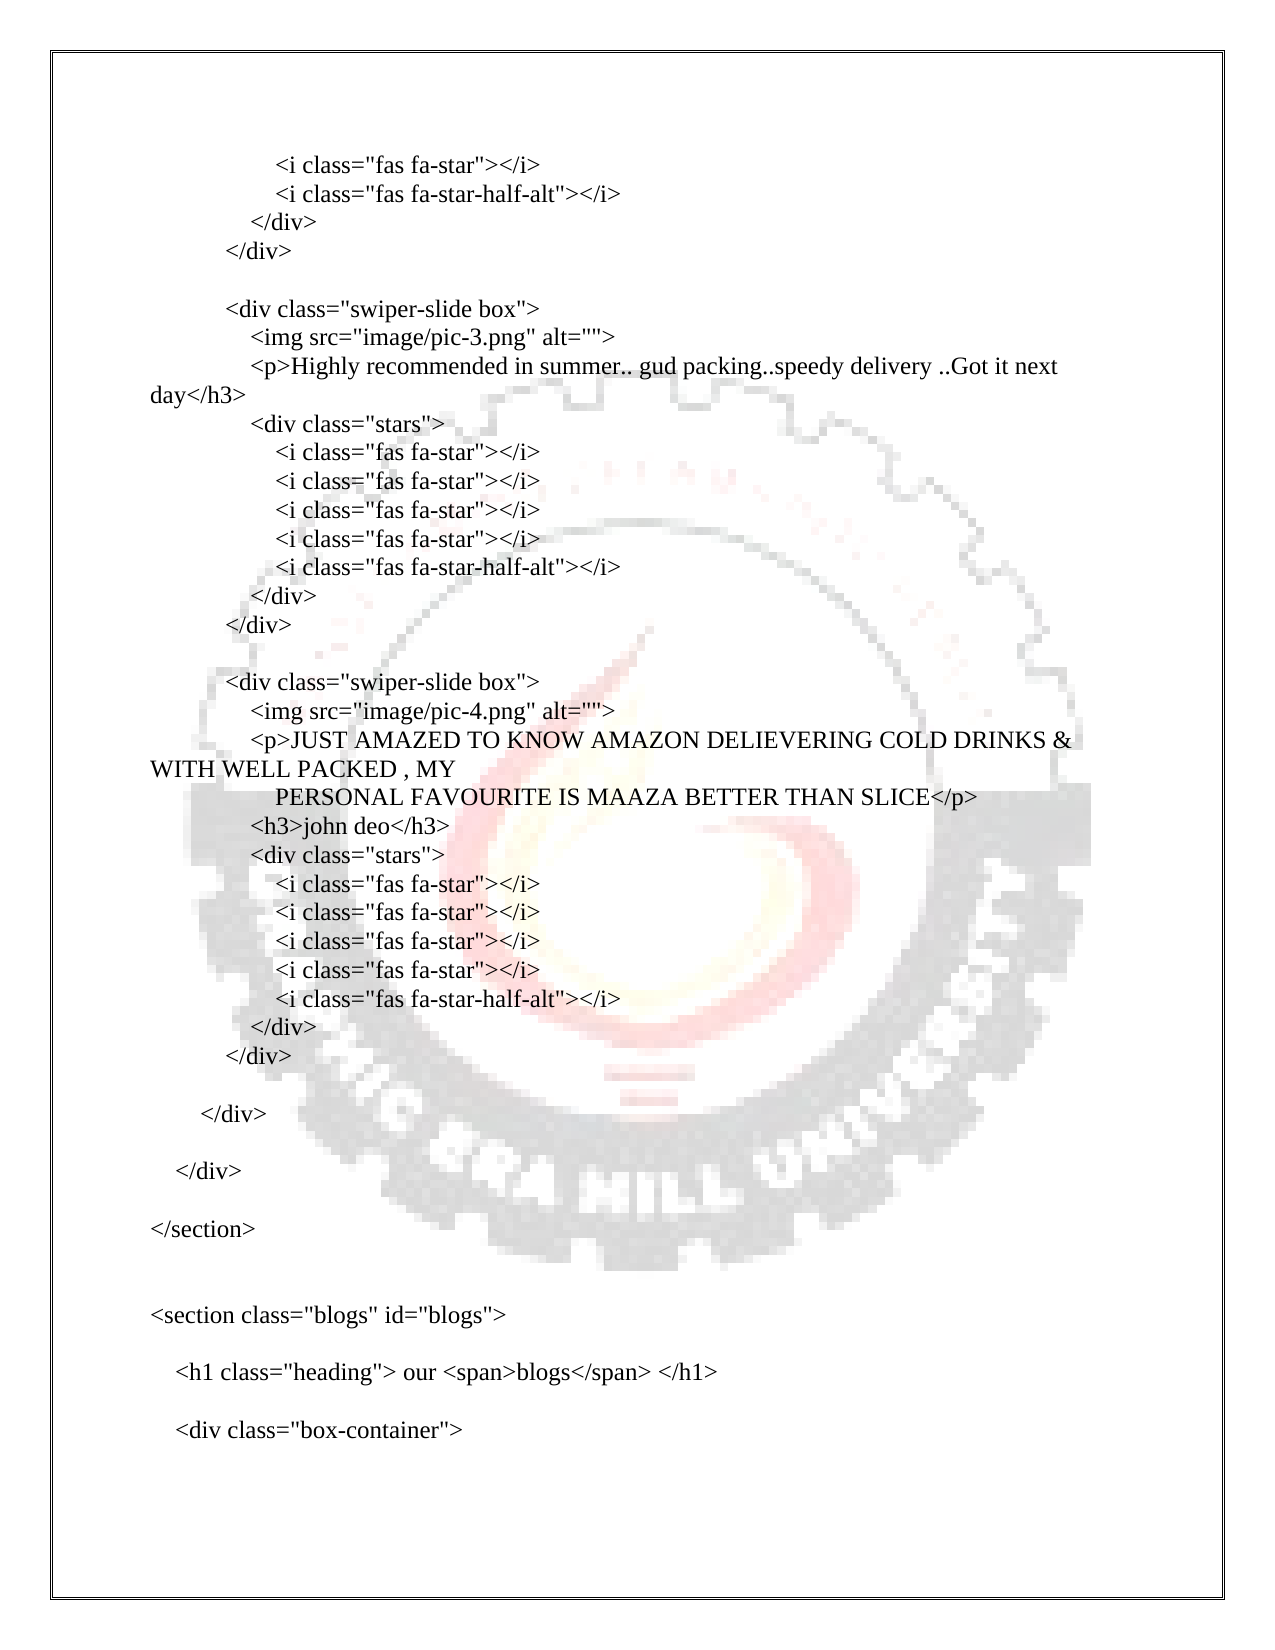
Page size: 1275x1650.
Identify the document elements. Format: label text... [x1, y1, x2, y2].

text </div> [150, 207, 1125, 236]
text </div> [150, 1041, 1125, 1070]
text <div class="stars"> [150, 409, 1125, 437]
text <div class="stars"> [150, 840, 1125, 869]
text </div> [150, 236, 1125, 265]
text <i class="fas fa-star"></i> [150, 466, 1125, 495]
text <i class="fas fa-star"></i> [150, 897, 1125, 926]
text <i class="fas fa-star"></i> [150, 524, 1125, 552]
text <div class="swiper-slide box"> [150, 294, 1125, 322]
text </div> [150, 1012, 1125, 1041]
text PERSONAL FAVOURITE IS MAAZA BETTER THAN SLICE</p> [150, 782, 1125, 811]
text <i class="fas fa-star"></i> [150, 495, 1125, 524]
text <img src="image/pic-3.png" alt=""> [150, 322, 1125, 351]
text <i class="fas fa-star-half-alt"></i> [150, 179, 1125, 207]
text <i class="fas fa-star-half-alt"></i> [150, 984, 1125, 1012]
text <i class="fas fa-star"></i> [150, 955, 1125, 984]
text <h1 class="heading"> our <span>blogs</span> </h1> [150, 1357, 1125, 1386]
text </div> [150, 610, 1125, 639]
text </section> [150, 1214, 1125, 1242]
text <p>Highly recommended in summer.. gud packing..speedy delivery ..Got it next day</h3> [150, 351, 1125, 409]
text <h3>john deo</h3> [150, 811, 1125, 840]
text <p>JUST AMAZED TO KNOW AMAZON DELIEVERING COLD DRINKS & WITH WELL PACKED , MY [150, 725, 1125, 782]
text </div> [150, 1099, 1125, 1127]
text <i class="fas fa-star-half-alt"></i> [150, 552, 1125, 581]
text <i class="fas fa-star"></i> [150, 926, 1125, 955]
text </div> [150, 581, 1125, 610]
text <div class="swiper-slide box"> [150, 667, 1125, 696]
text <section class="blogs" id="blogs"> [150, 1300, 1125, 1329]
text <i class="fas fa-star"></i> [150, 869, 1125, 897]
text <div class="box-container"> [150, 1415, 1125, 1444]
text <i class="fas fa-star"></i> [150, 437, 1125, 466]
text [150, 150, 1125, 179]
text <img src="image/pic-4.png" alt=""> [150, 696, 1125, 725]
text </div> [150, 1156, 1125, 1185]
